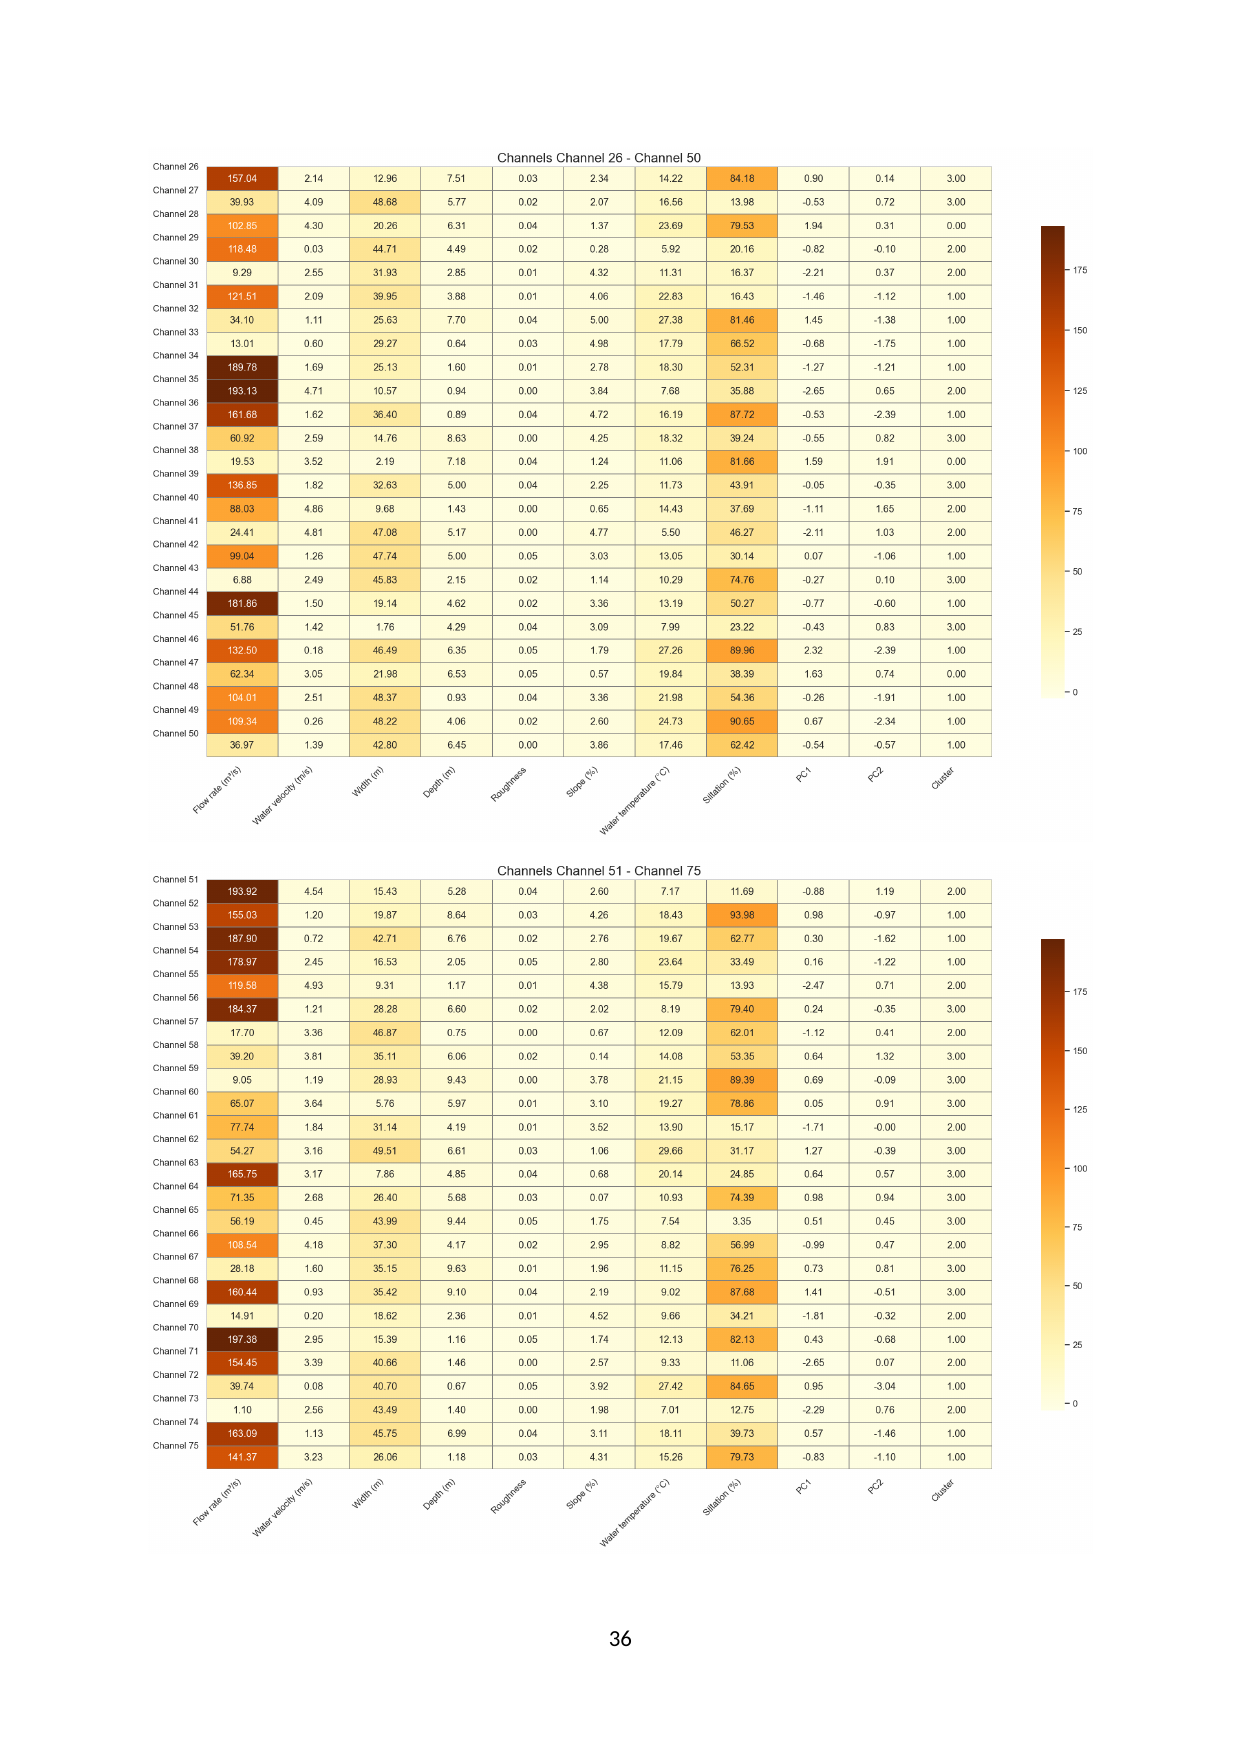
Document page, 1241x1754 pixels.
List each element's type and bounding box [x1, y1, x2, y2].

picture [147, 147, 1093, 842]
picture [147, 860, 1093, 1554]
